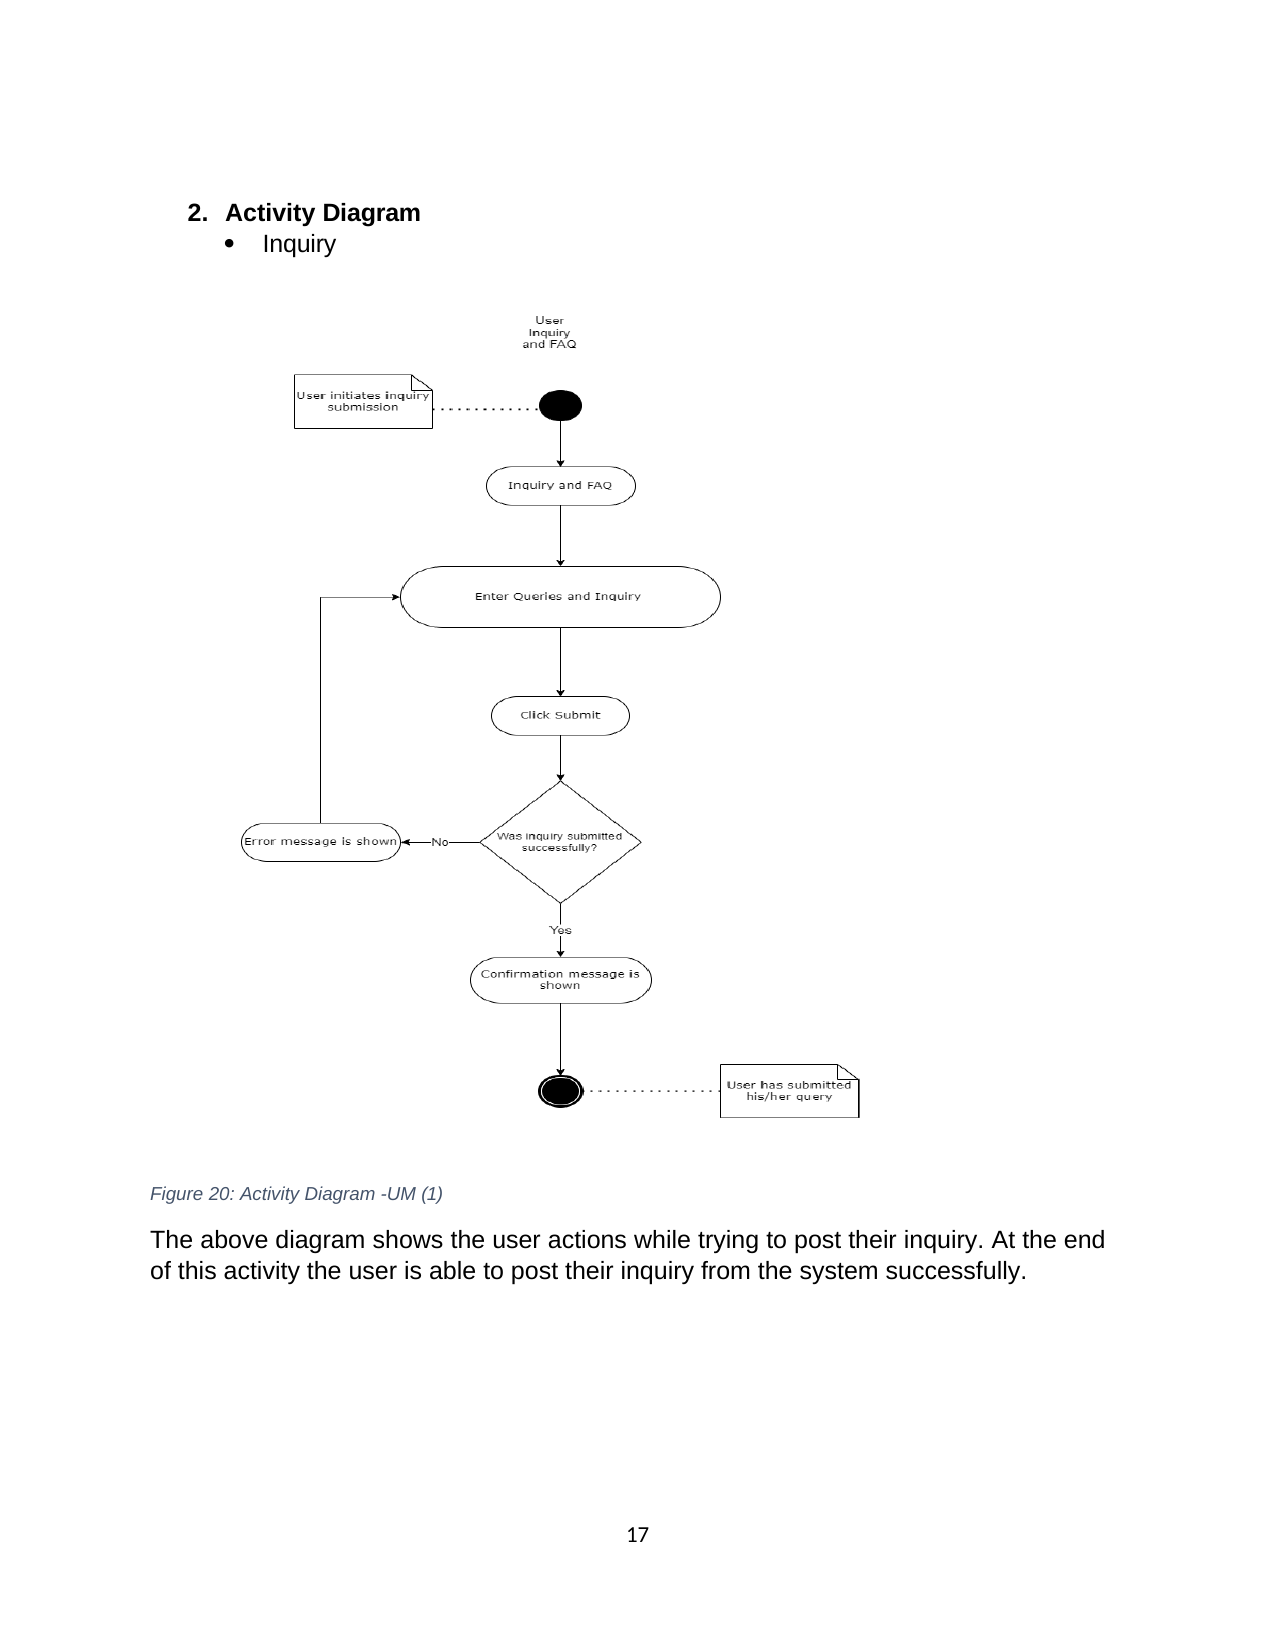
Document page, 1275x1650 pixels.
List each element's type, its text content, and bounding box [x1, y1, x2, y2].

text Figure 20: Activity Diagram -UM (1) [150, 1183, 1256, 1204]
text The above diagram shows the user actions while trying to post their inquiry. At the end of this activity the user is able to post their inquiry from the system successfully. [150, 1225, 1116, 1285]
picture [241, 316, 860, 1118]
subtitle Activity Diagram [187, 198, 1256, 227]
list Inquiry [225, 229, 1256, 258]
